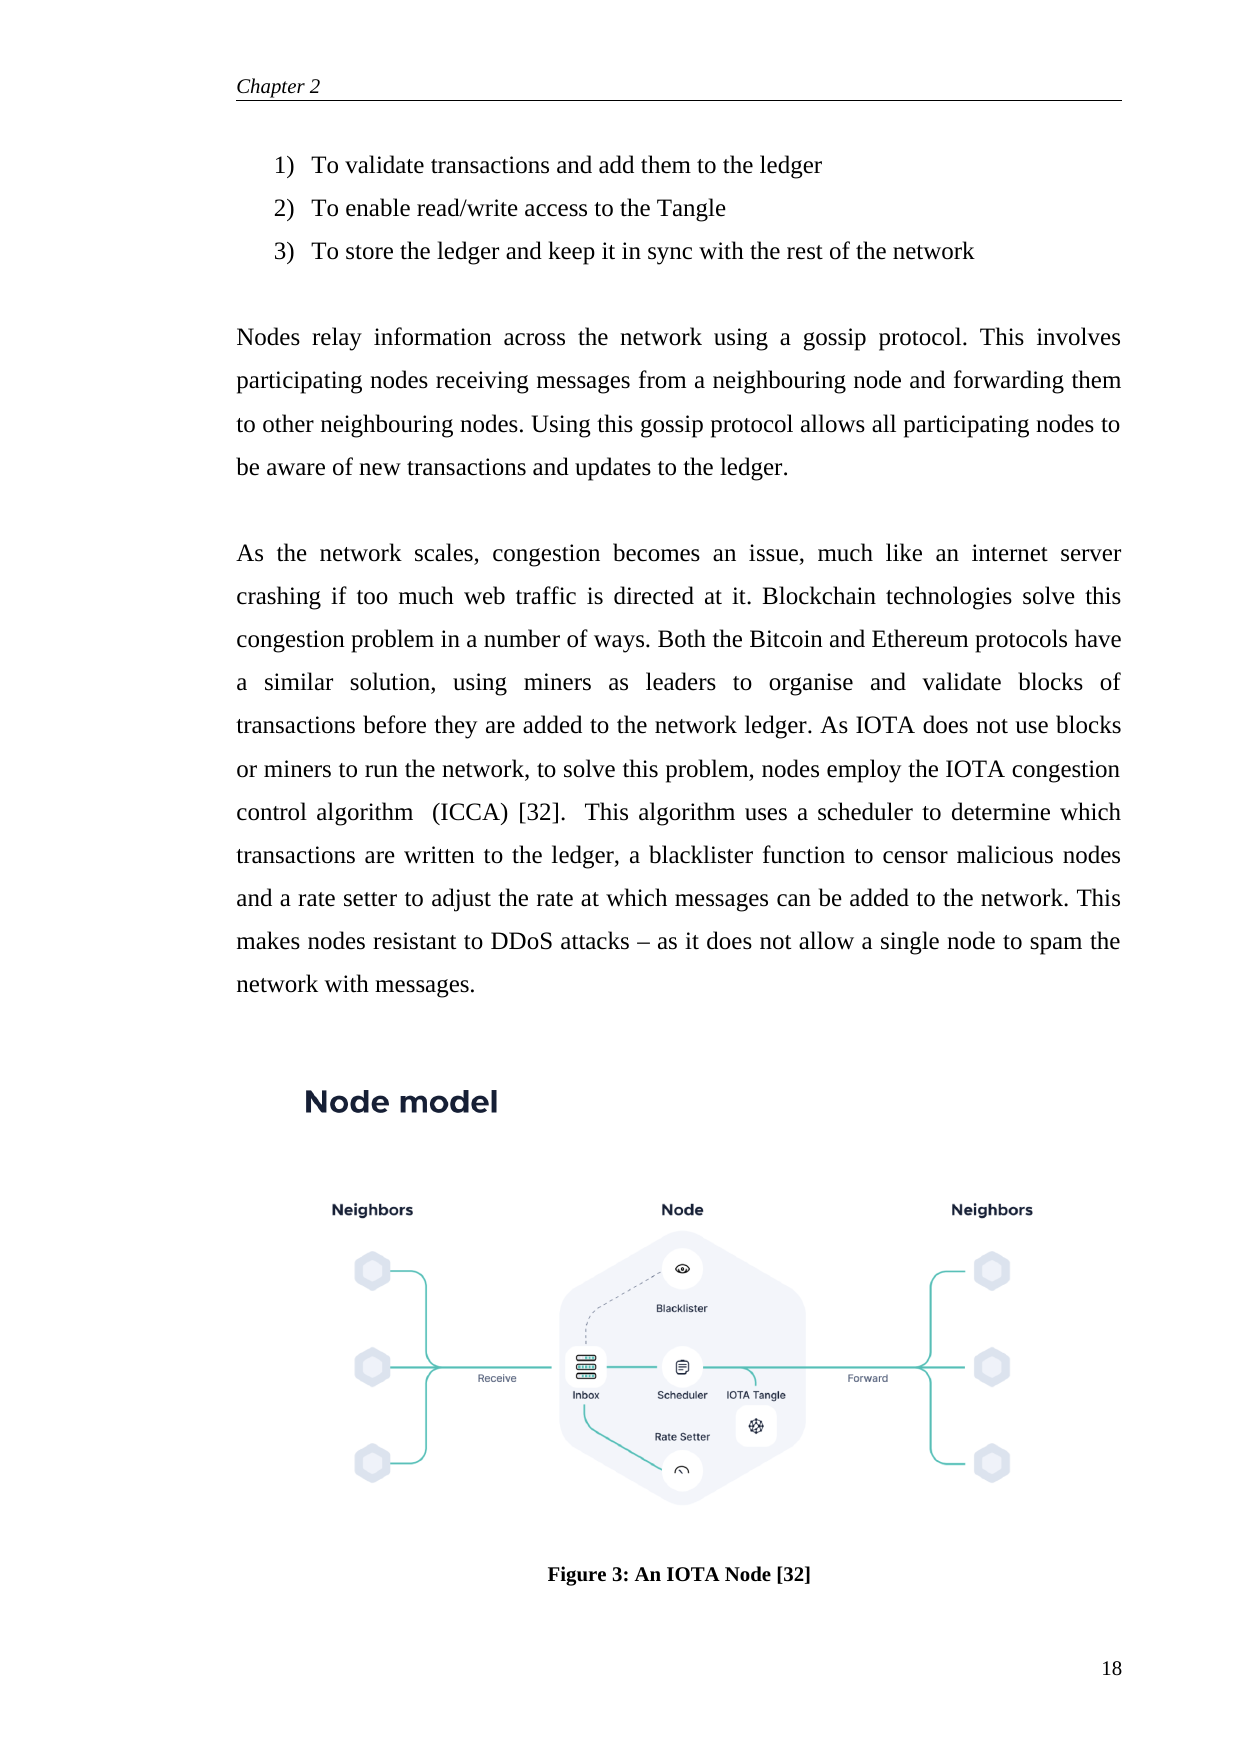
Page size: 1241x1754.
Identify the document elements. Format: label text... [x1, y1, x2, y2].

picture [282, 1055, 1076, 1536]
list To enable read/write access to the Tangle [274, 193, 1122, 222]
text Nodes relay information across the network using a gossip protocol. This involves participating nodes receiving messages from a neighbouring node and forwarding them to other neighbouring nodes. Using this gossip protocol allows all participating nodes to be aware of new transactions and updates to the ledger. [236, 322, 1122, 481]
text Figure 3: An IOTA Node [32] [236, 1562, 1122, 1586]
list To validate transactions and add them to the ledger [274, 150, 1122, 179]
list To store the ledger and keep it in sync with the rest of the network [274, 236, 1122, 265]
text As the network scales, congestion becomes an issue, much like an internet server crashing if too much web traffic is directed at it. Blockchain technologies solve this congestion problem in a number of ways. Both the Bitcoin and Ethereum protocols have a similar solution, using miners as leaders to organise and validate blocks of transactions before they are added to the network ledger. As IOTA does not use blocks or miners to run the network, to solve this problem, nodes employ the IOTA congestion control algorithm (ICCA) [32]. This algorithm uses a scheduler to determine which transactions are written to the ledger, a blacklister function to censor malicious nodes and a rate setter to adjust the rate at which messages can be added to the network. This makes nodes resistant to DDoS attacks – as it does not allow a single node to spam the network with messages. [236, 538, 1122, 998]
